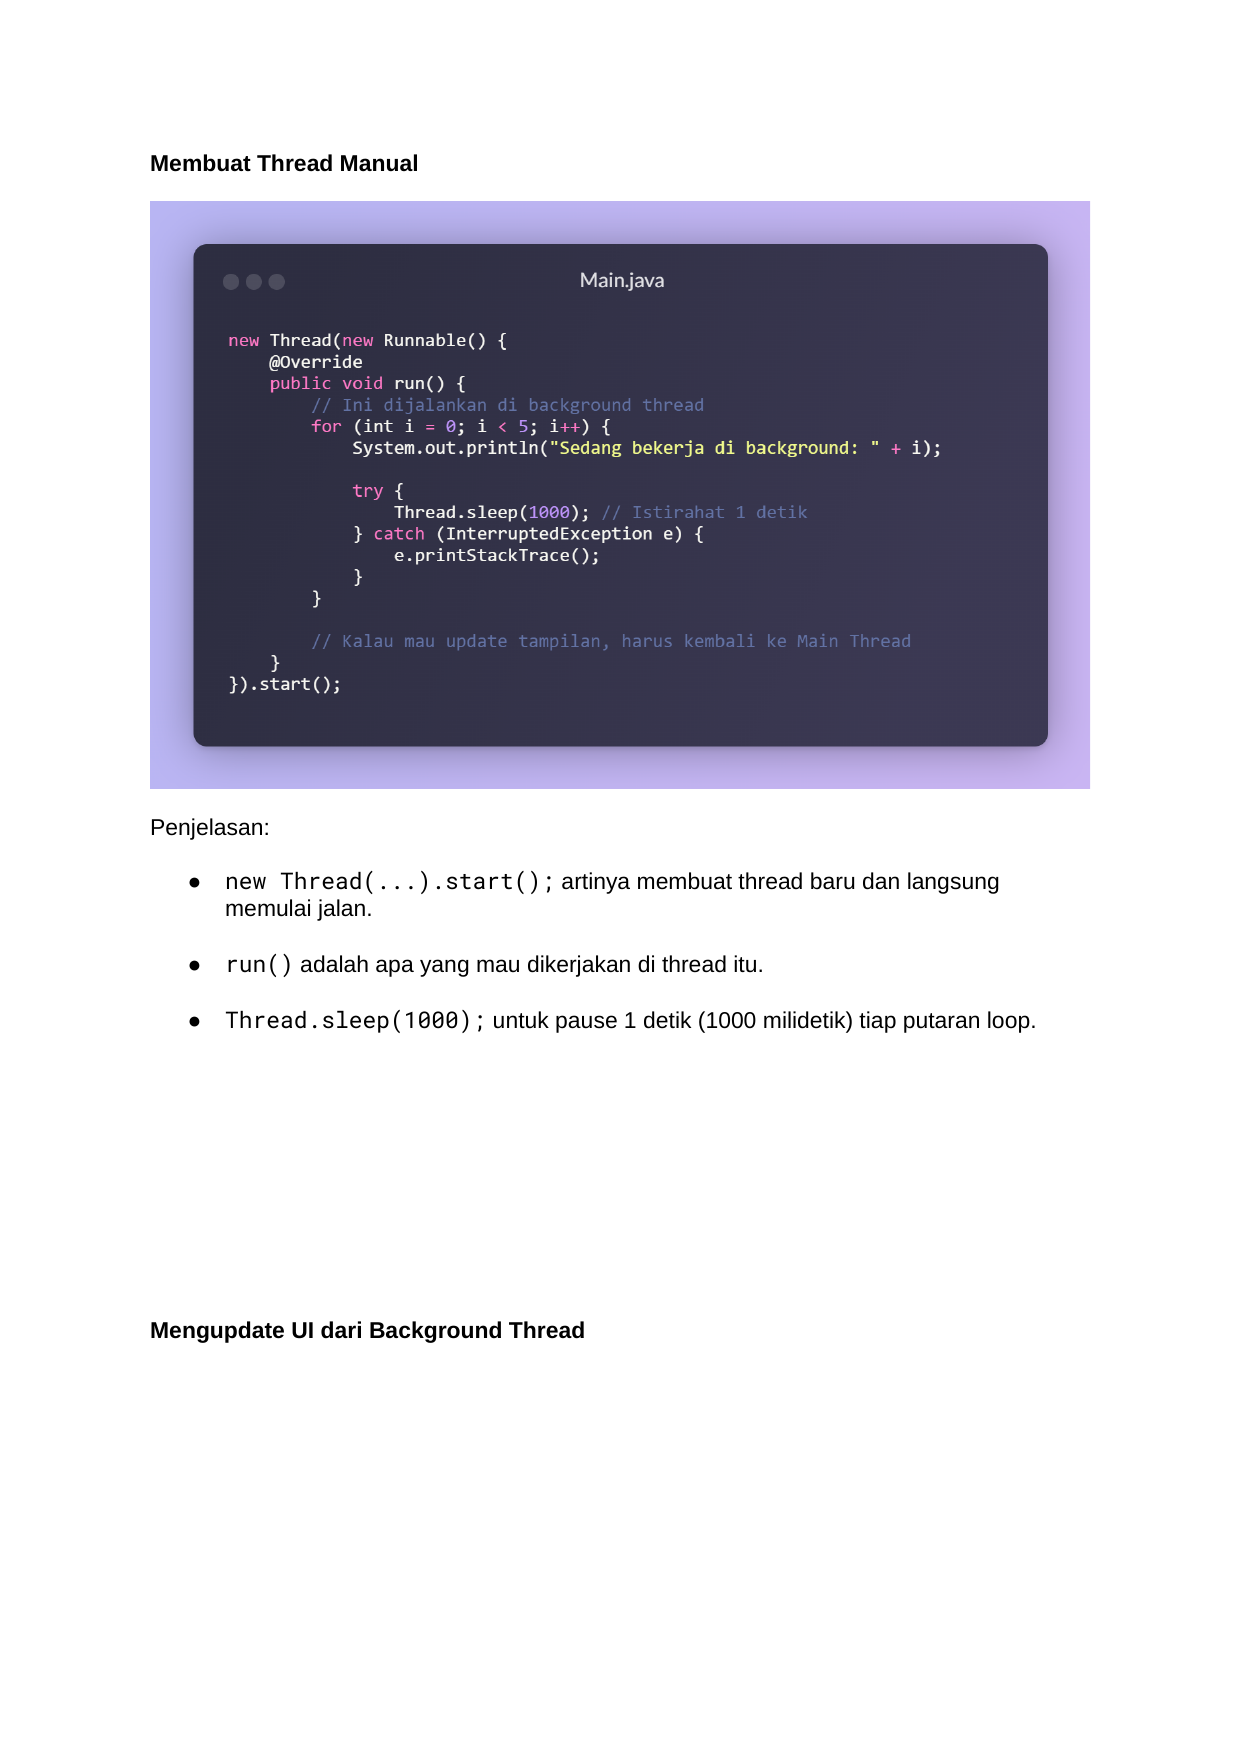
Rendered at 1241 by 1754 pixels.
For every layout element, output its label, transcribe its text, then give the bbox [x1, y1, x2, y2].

list new Thread(...).start(); artinya membuat thread baru dan langsung memulai jalan. [187, 865, 1090, 948]
picture [150, 201, 1091, 789]
list Thread.sleep(1000); untuk pause 1 detik (1000 milidetik) tiap putaran loop. [187, 1005, 1090, 1035]
text Mengupdate UI dari Background Thread [150, 1317, 1090, 1343]
text Penjelasan: [150, 814, 1090, 840]
list run() adalah apa yang mau dikerjakan di thread itu. [187, 948, 1090, 1005]
text Membuat Thread Manual [150, 150, 1090, 176]
